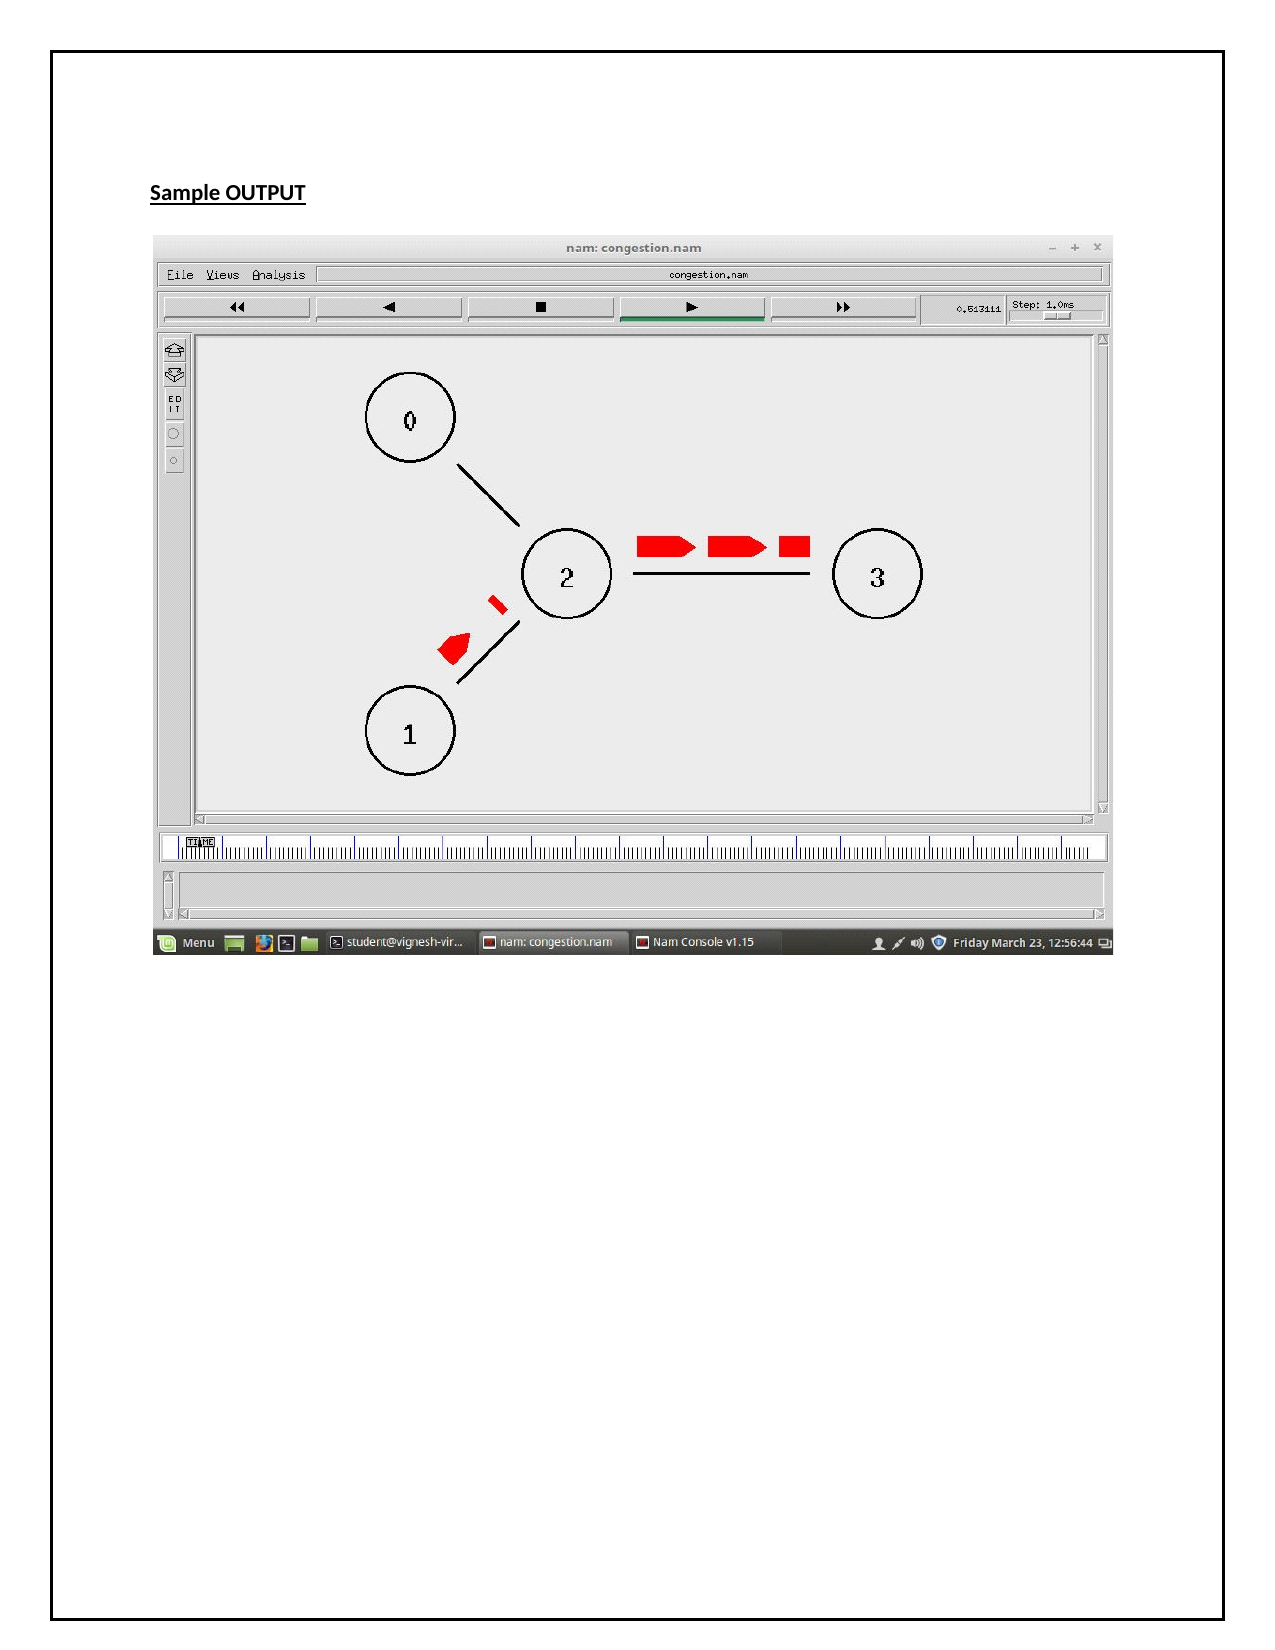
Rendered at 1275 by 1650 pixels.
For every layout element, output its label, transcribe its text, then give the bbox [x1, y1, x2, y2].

picture [153, 235, 1114, 955]
text Sample OUTPUT [150, 178, 1139, 207]
